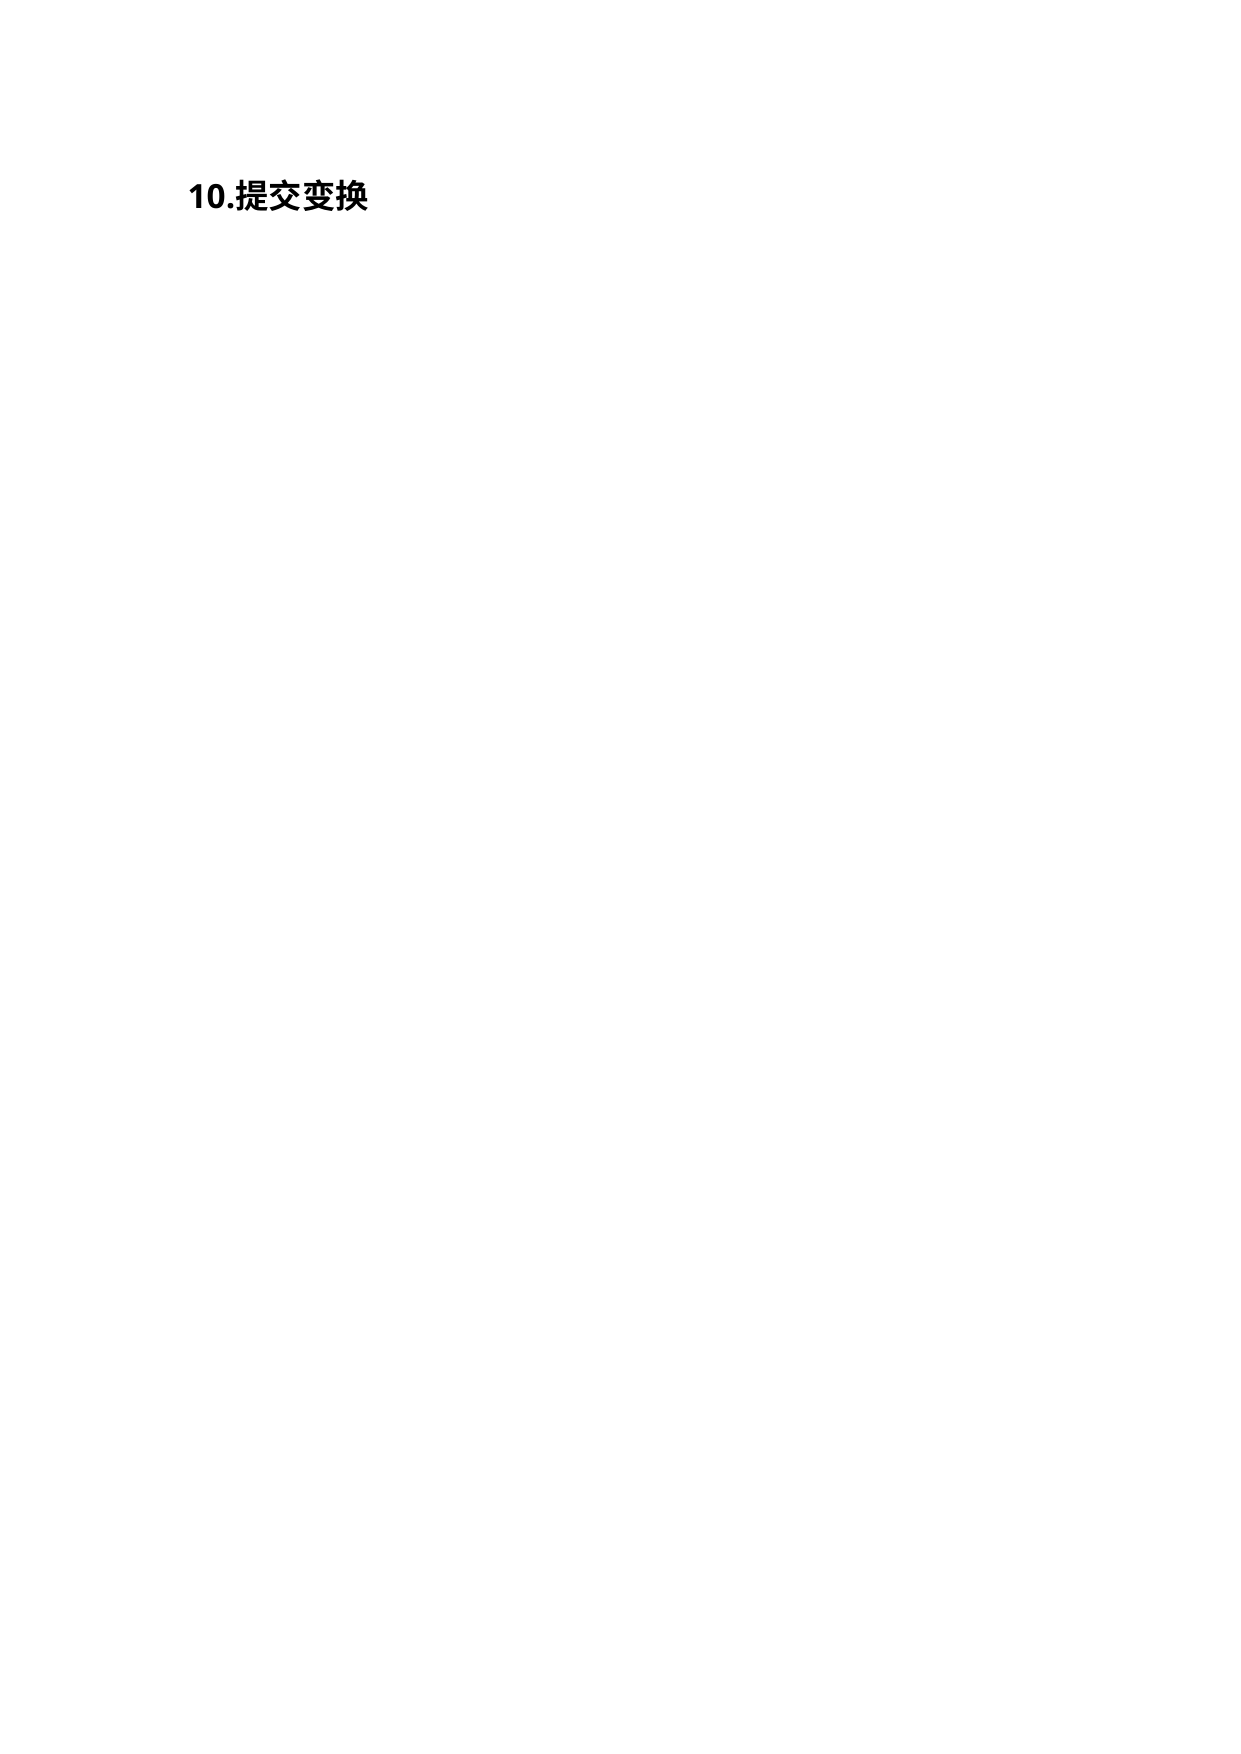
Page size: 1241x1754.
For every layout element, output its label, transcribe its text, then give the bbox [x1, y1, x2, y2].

subtitle 10.提交变换 [187, 162, 1053, 227]
